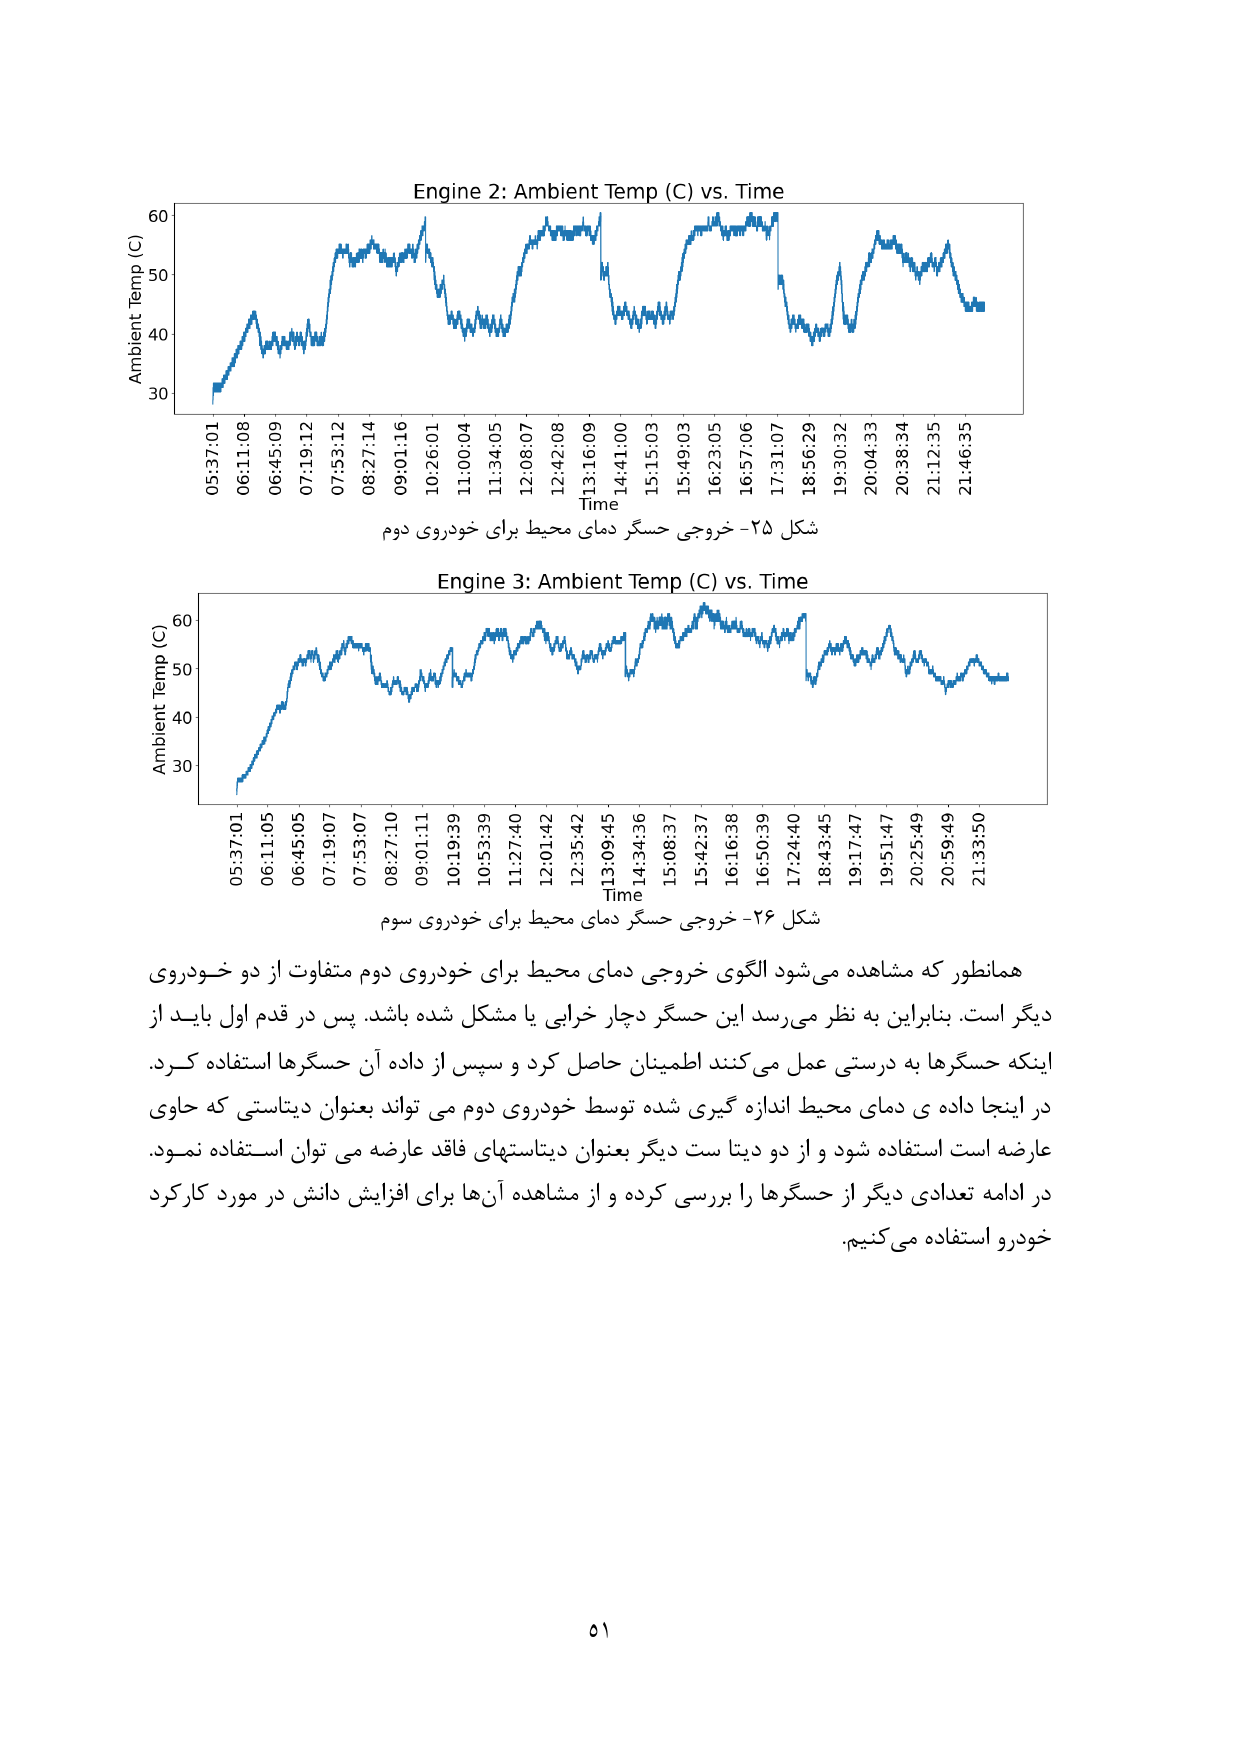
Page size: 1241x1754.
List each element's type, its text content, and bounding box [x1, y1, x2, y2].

text شکل 26- خروجی حسگر دمای محیط برای خودروی سوم [148, 909, 1051, 933]
picture [147, 567, 1052, 909]
text همانطور که مشاهده می‌شود الگوی خروجی دمای محیط برای خودروی دوم متفاوت از دو خودروی دیگر است. بنابراین به نظر می‌رسد این حسگر دچار خرابی یا مشکل شده باشد. پس در قدم اول باید از اینکه حسگرها به درستی عمل می‎‌کنند اطمینان حاصل کرد و سپس از داده آن حسگرها استفاده کرد. در اینجا داده ی دمای محیط اندازه گیری شده توسط خودروی دوم می تواند بعنوان دیتاستی که حاوی عارضه است استفاده شود و از دو دیتا ست دیگر بعنوان دیتاستهای فاقد عارضه می توان استفاده نمود. در ادامه تعدادی دیگر از حسگرها را بررسی کرده و از مشاهده آن‌ها برای افزایش دانش در مورد کارکرد خودرو استفاده می‌کنیم. [148, 958, 1051, 1254]
text شکل 25- خروجی حسگر دمای محیط برای خودروی دوم [148, 518, 1051, 543]
picture [123, 177, 1028, 518]
